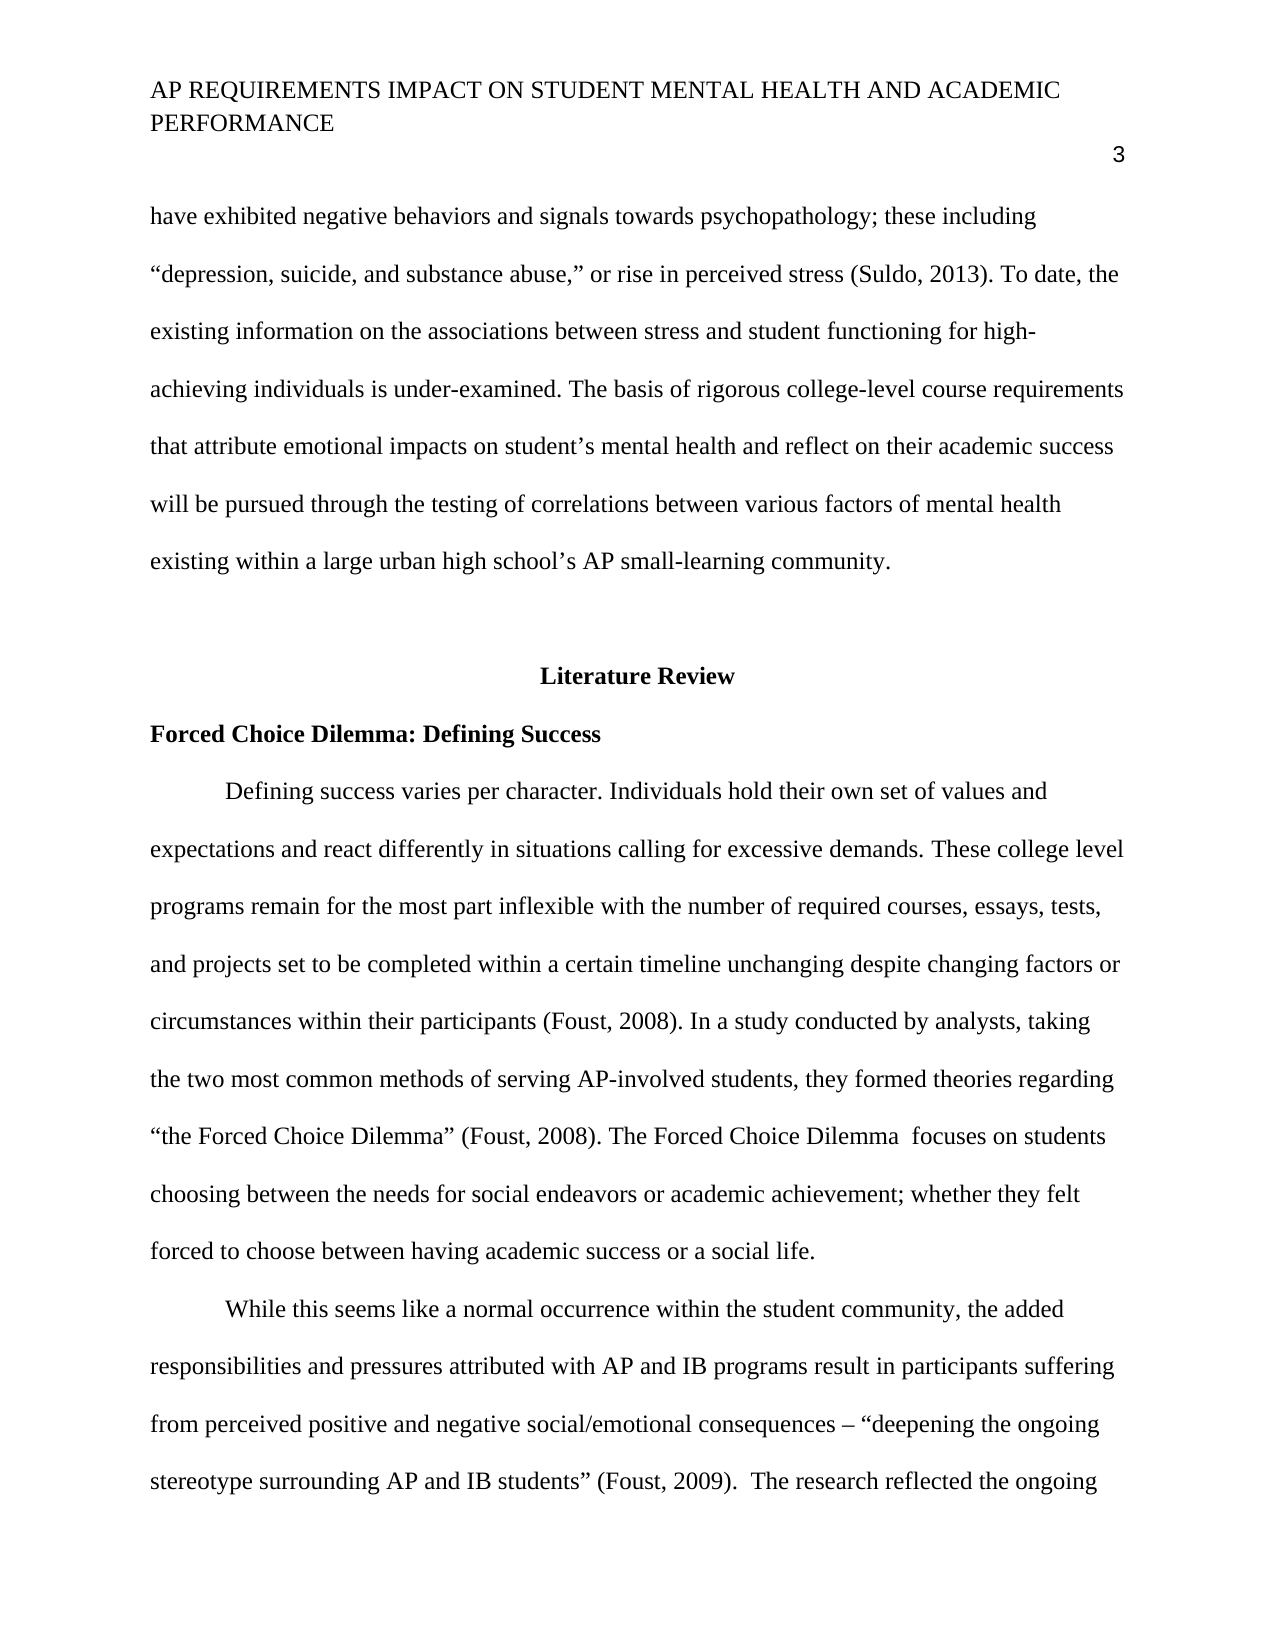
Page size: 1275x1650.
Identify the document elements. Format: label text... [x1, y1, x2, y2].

text Forced Choice Dilemma: Defining Success [150, 719, 1125, 748]
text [150, 1294, 1125, 1495]
text Literature Review [150, 661, 1125, 690]
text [150, 201, 1125, 575]
text Defining success varies per character. Individuals hold their own set of values and expectations and react differently in situations calling for excessive demands. These college level programs remain for the most part inflexible with the number of required courses, essays, tests, and projects set to be completed within a certain timeline unchanging despite changing factors or circumstances within their participants (Foust, 2008). In a study conducted by analysts, taking the two most common methods of serving AP-involved students, they formed theories regarding “the Forced Choice Dilemma” (Foust, 2008). The Forced Choice Dilemma focuses on students choosing between the needs for social endeavors or academic achievement; whether they felt forced to choose between having academic success or a social life. [150, 776, 1125, 1265]
